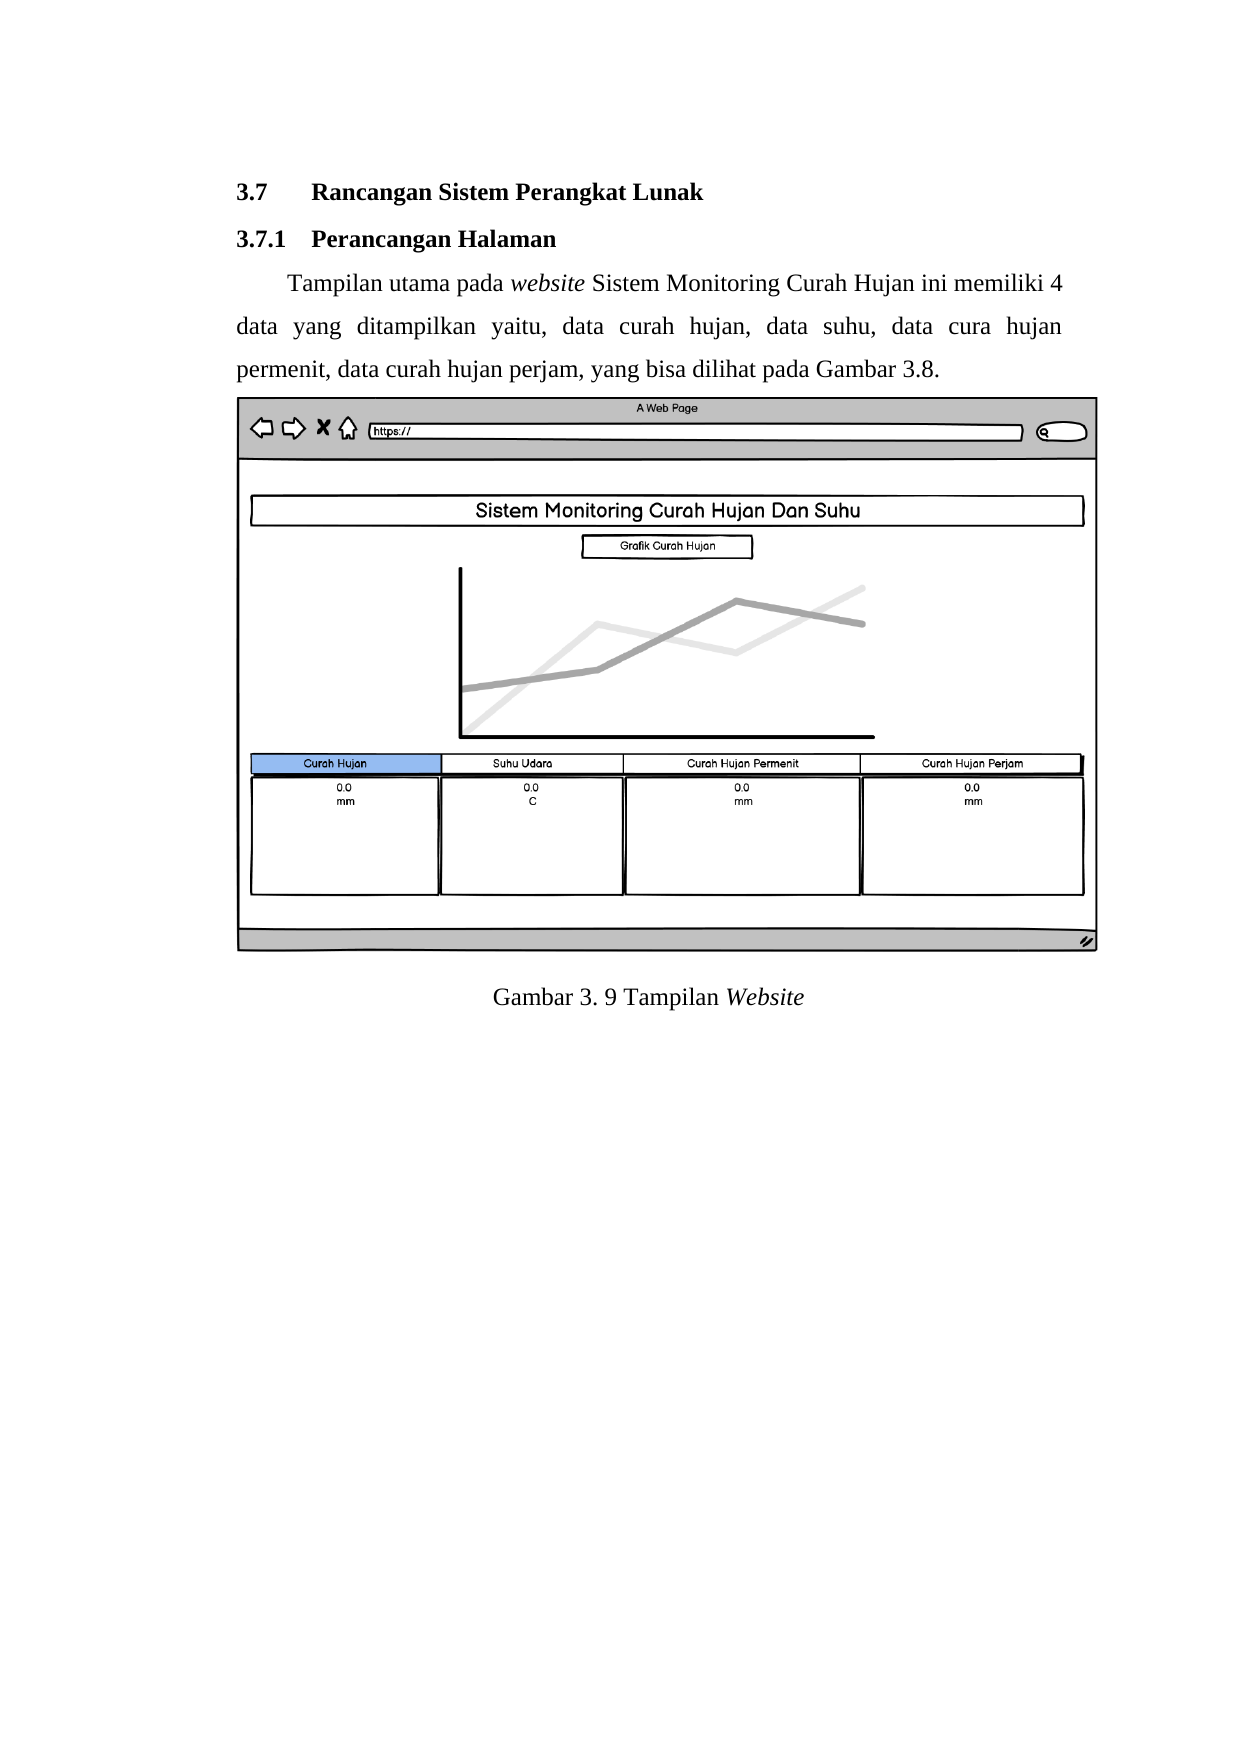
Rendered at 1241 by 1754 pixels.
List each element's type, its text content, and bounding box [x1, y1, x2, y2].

subtitle 3.7.1 Perancangan Halaman [236, 224, 1063, 253]
subtitle 3.7 Rancangan Sistem Perangkat Lunak [236, 177, 1063, 206]
text Gambar 3. 9 Tampilan Website [236, 982, 1063, 1011]
picture [236, 397, 1098, 952]
list Tampilan utama pada website Sistem Monitoring Curah Hujan ini memiliki 4 data yang ditampilkan yaitu, data curah hujan, data suhu, data cura hujan permenit, data curah hujan perjam, yang bisa dilihat pada Gambar 3.8. [236, 268, 1063, 383]
